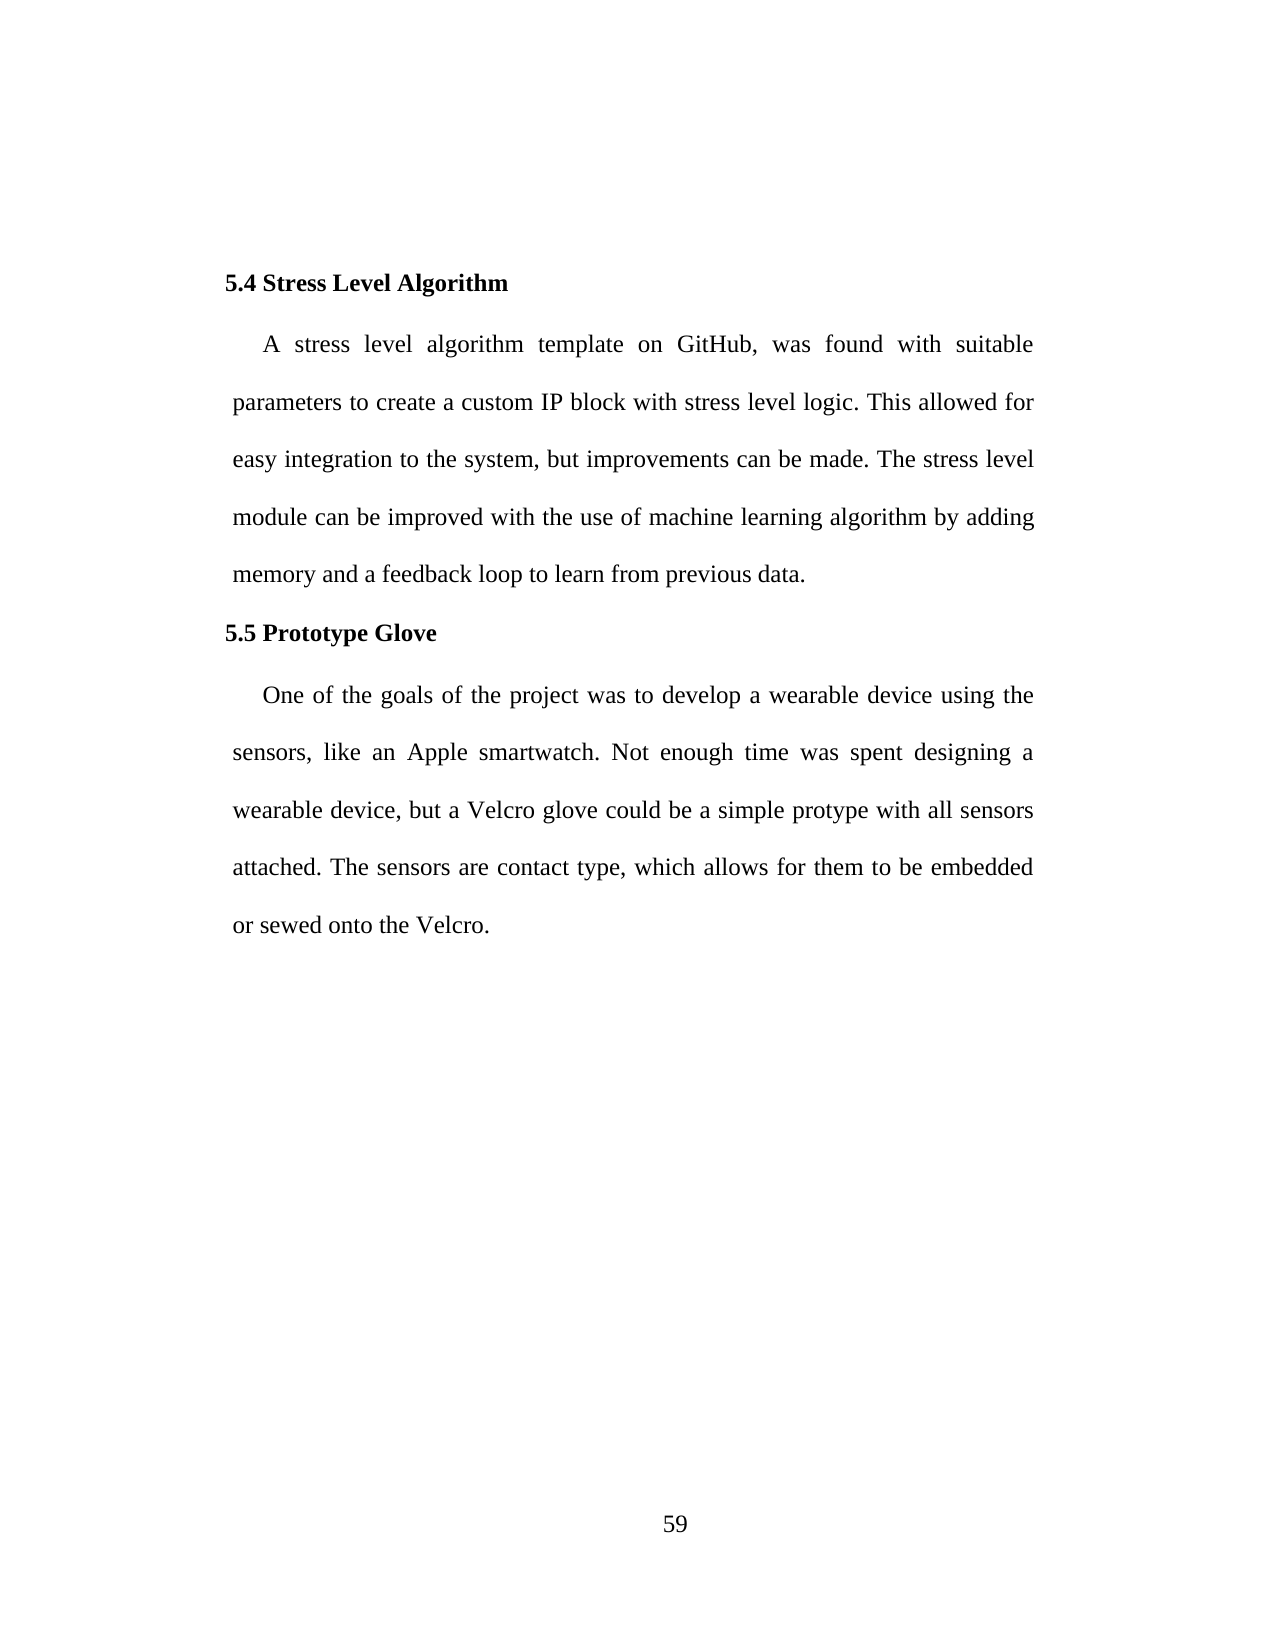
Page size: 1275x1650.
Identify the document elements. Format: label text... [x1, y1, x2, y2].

subtitle Prototype Glove [225, 618, 1125, 647]
text One of the goals of the project was to develop a wearable device using the sensors, like an Apple smartwatch. Not enough time was spent designing a wearable device, but a Velcro glove could be a simple protype with all sensors attached. The sensors are contact type, which allows for them to be embedded or sewed onto the Velcro. [232, 680, 1035, 939]
subtitle Stress Level Algorithm [225, 268, 1125, 297]
text A stress level algorithm template on GitHub, was found with suitable parameters to create a custom IP block with stress level logic. This allowed for easy integration to the system, but improvements can be made. The stress level module can be improved with the use of machine learning algorithm by adding memory and a feedback loop to learn from previous data. [232, 329, 1035, 588]
